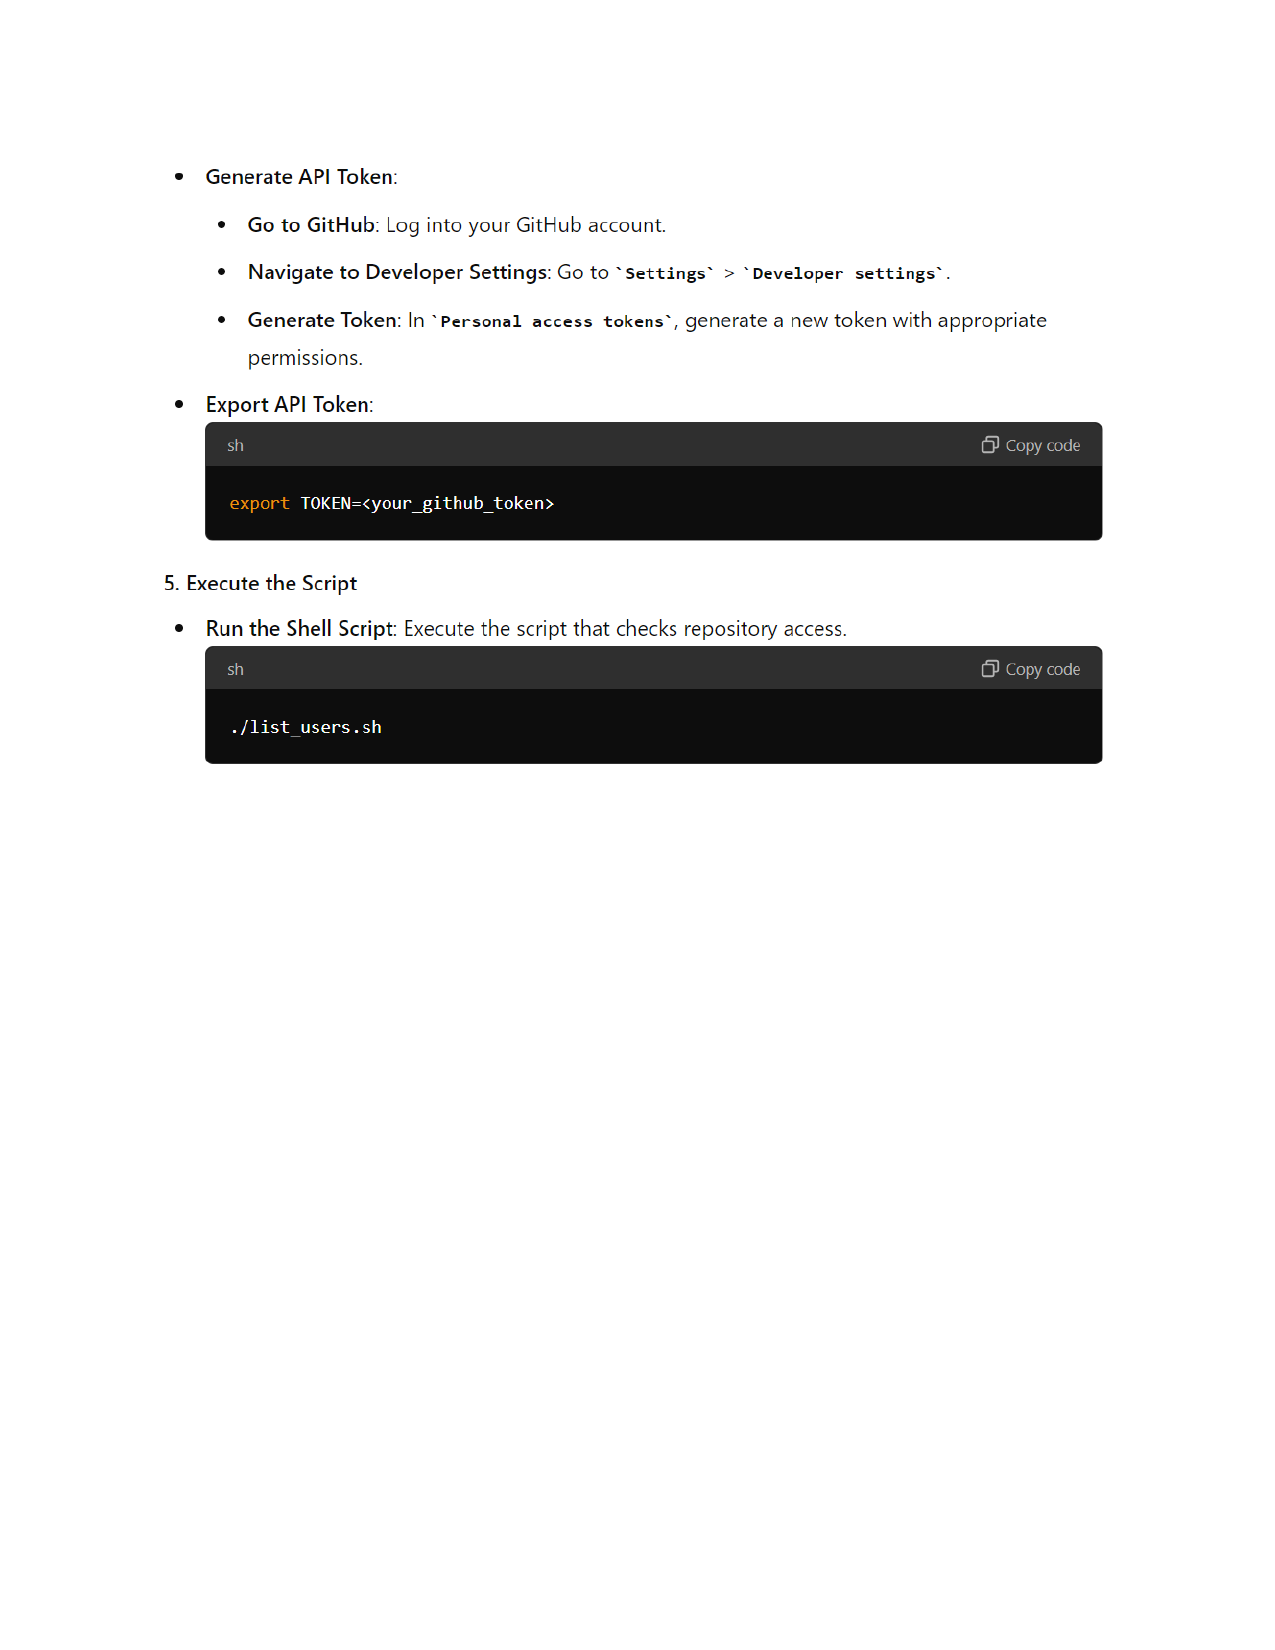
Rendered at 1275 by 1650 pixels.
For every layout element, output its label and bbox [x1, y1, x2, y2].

picture [150, 150, 1125, 786]
